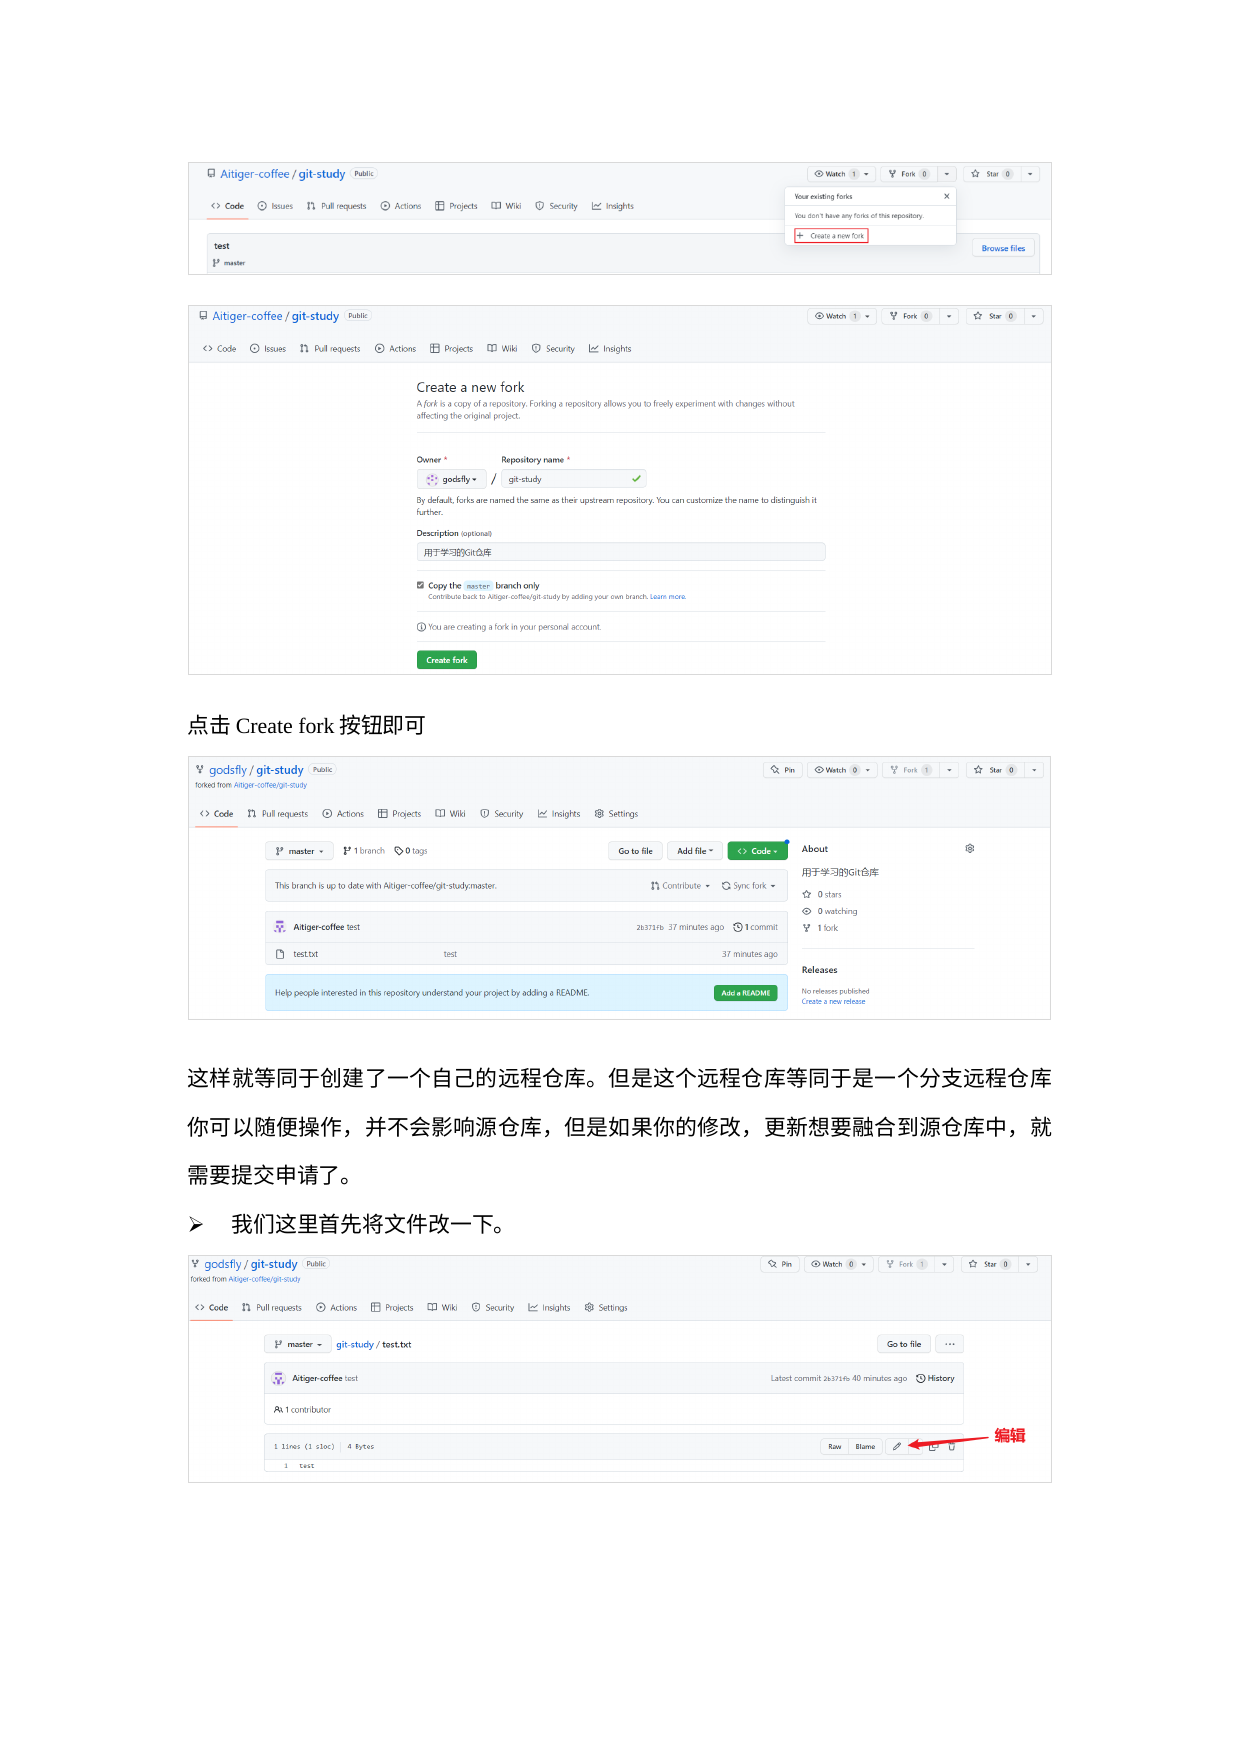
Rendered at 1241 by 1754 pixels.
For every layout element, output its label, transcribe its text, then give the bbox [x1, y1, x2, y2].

list 我们这里首先将文件改一下。 [187, 1206, 1053, 1239]
picture [189, 1256, 1051, 1482]
picture [189, 757, 1050, 1019]
text 点击Create fork按钮即可 [187, 707, 1053, 740]
picture [189, 163, 1051, 274]
picture [189, 306, 1051, 674]
text 这样就等同于创建了一个自己的远程仓库。但是这个远程仓库等同于是一个分支远程仓库，你可以随便操作，并不会影响源仓库，但是如果你的修改，更新想要融合到源仓库中，就需要提交申请了。 [187, 1061, 1053, 1191]
